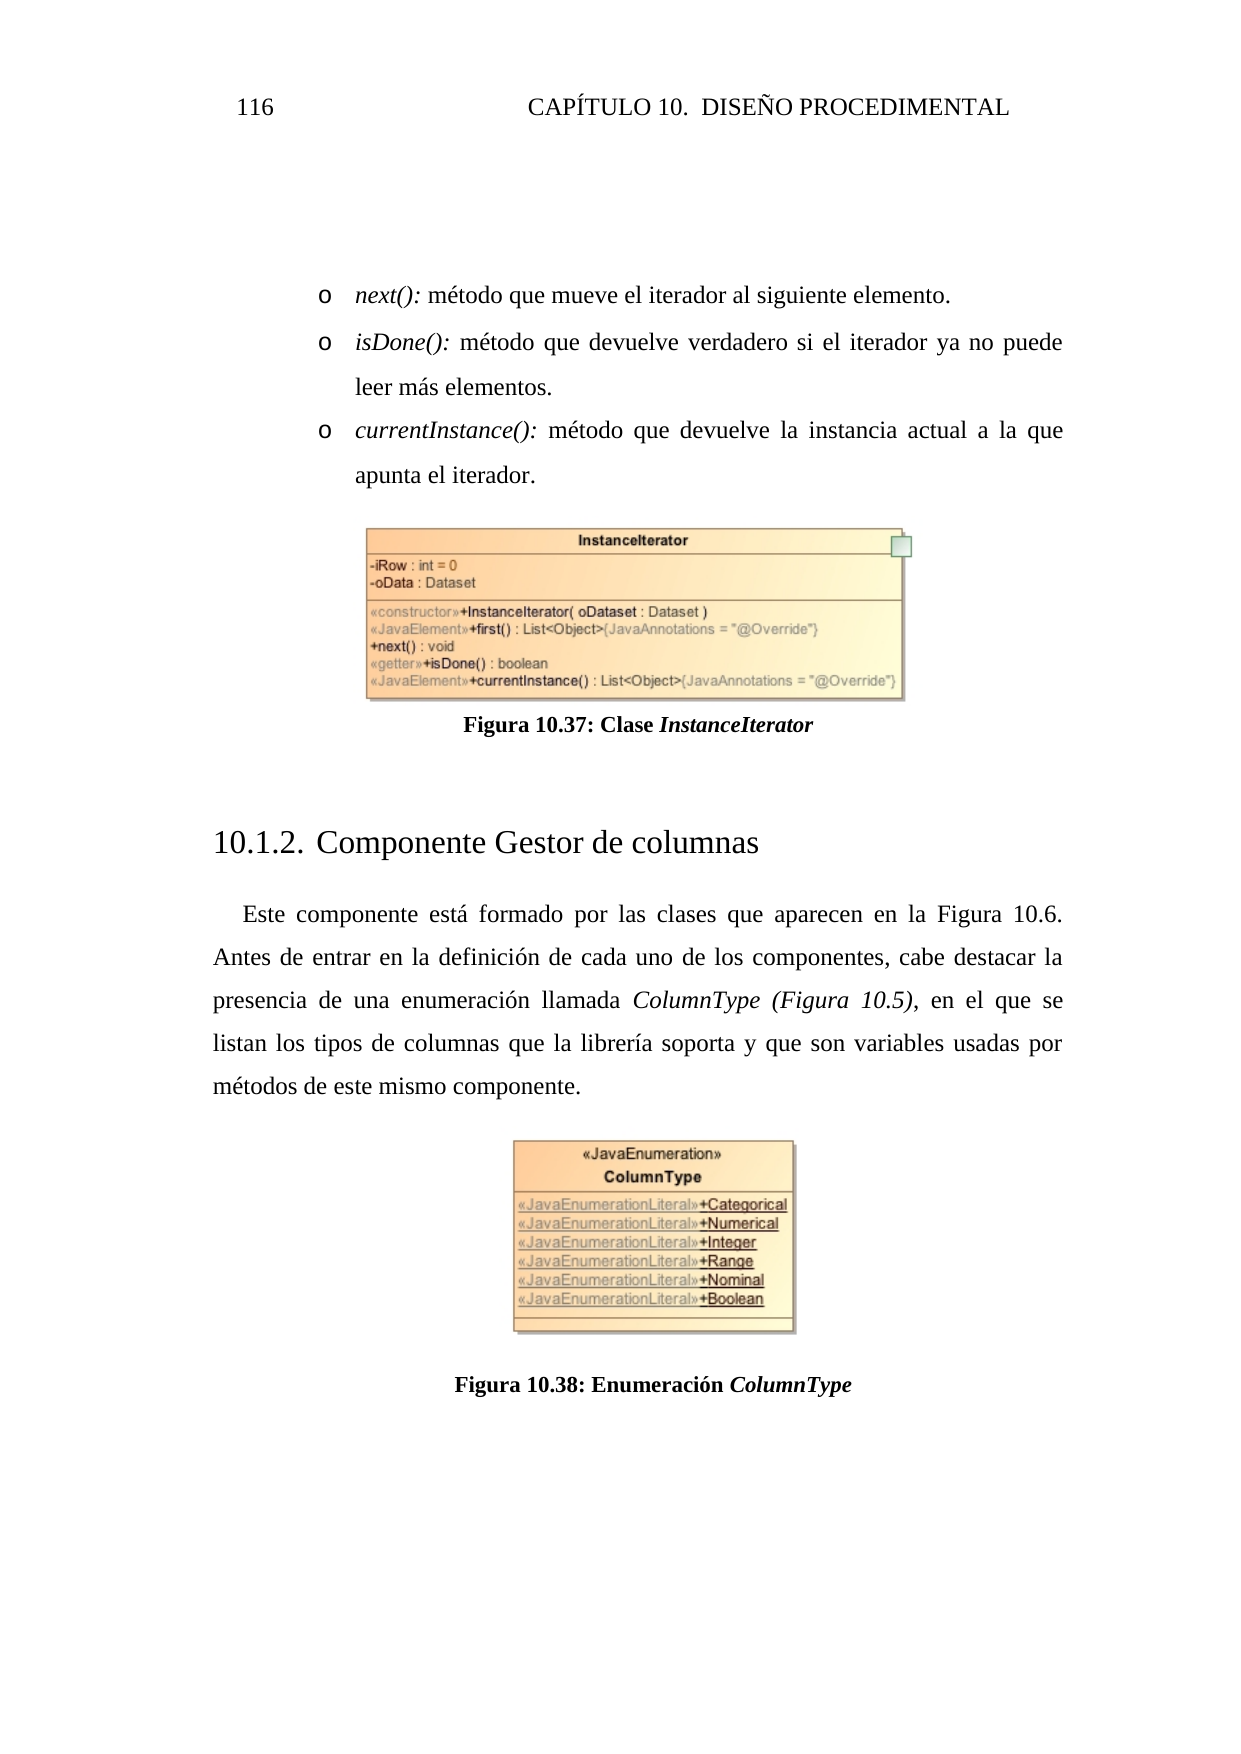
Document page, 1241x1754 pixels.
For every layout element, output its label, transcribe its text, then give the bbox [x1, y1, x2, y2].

picture [353, 516, 924, 711]
picture [499, 1126, 807, 1345]
subtitle Componente Gestor de columnas [213, 822, 1064, 860]
list isDone(): método que devuelve verdadero si el iterador ya no puede leer más elementos. [317, 327, 1064, 401]
list currentInstance(): método que devuelve la instancia actual a la que apunta el iterador. [317, 415, 1064, 489]
text Este componente está formado por las clases que aparecen en la Figura 10.6. Antes de entrar en la definición de cada uno de los componentes, cabe destacar la presencia de una enumeración llamada ColumnType (Figura 10.5), en el que se listan los tipos de columnas que la librería soporta y que son variables usadas por métodos de este mismo componente. [213, 899, 1064, 1100]
list next(): método que mueve el iterador al siguiente elemento. [317, 281, 1064, 311]
